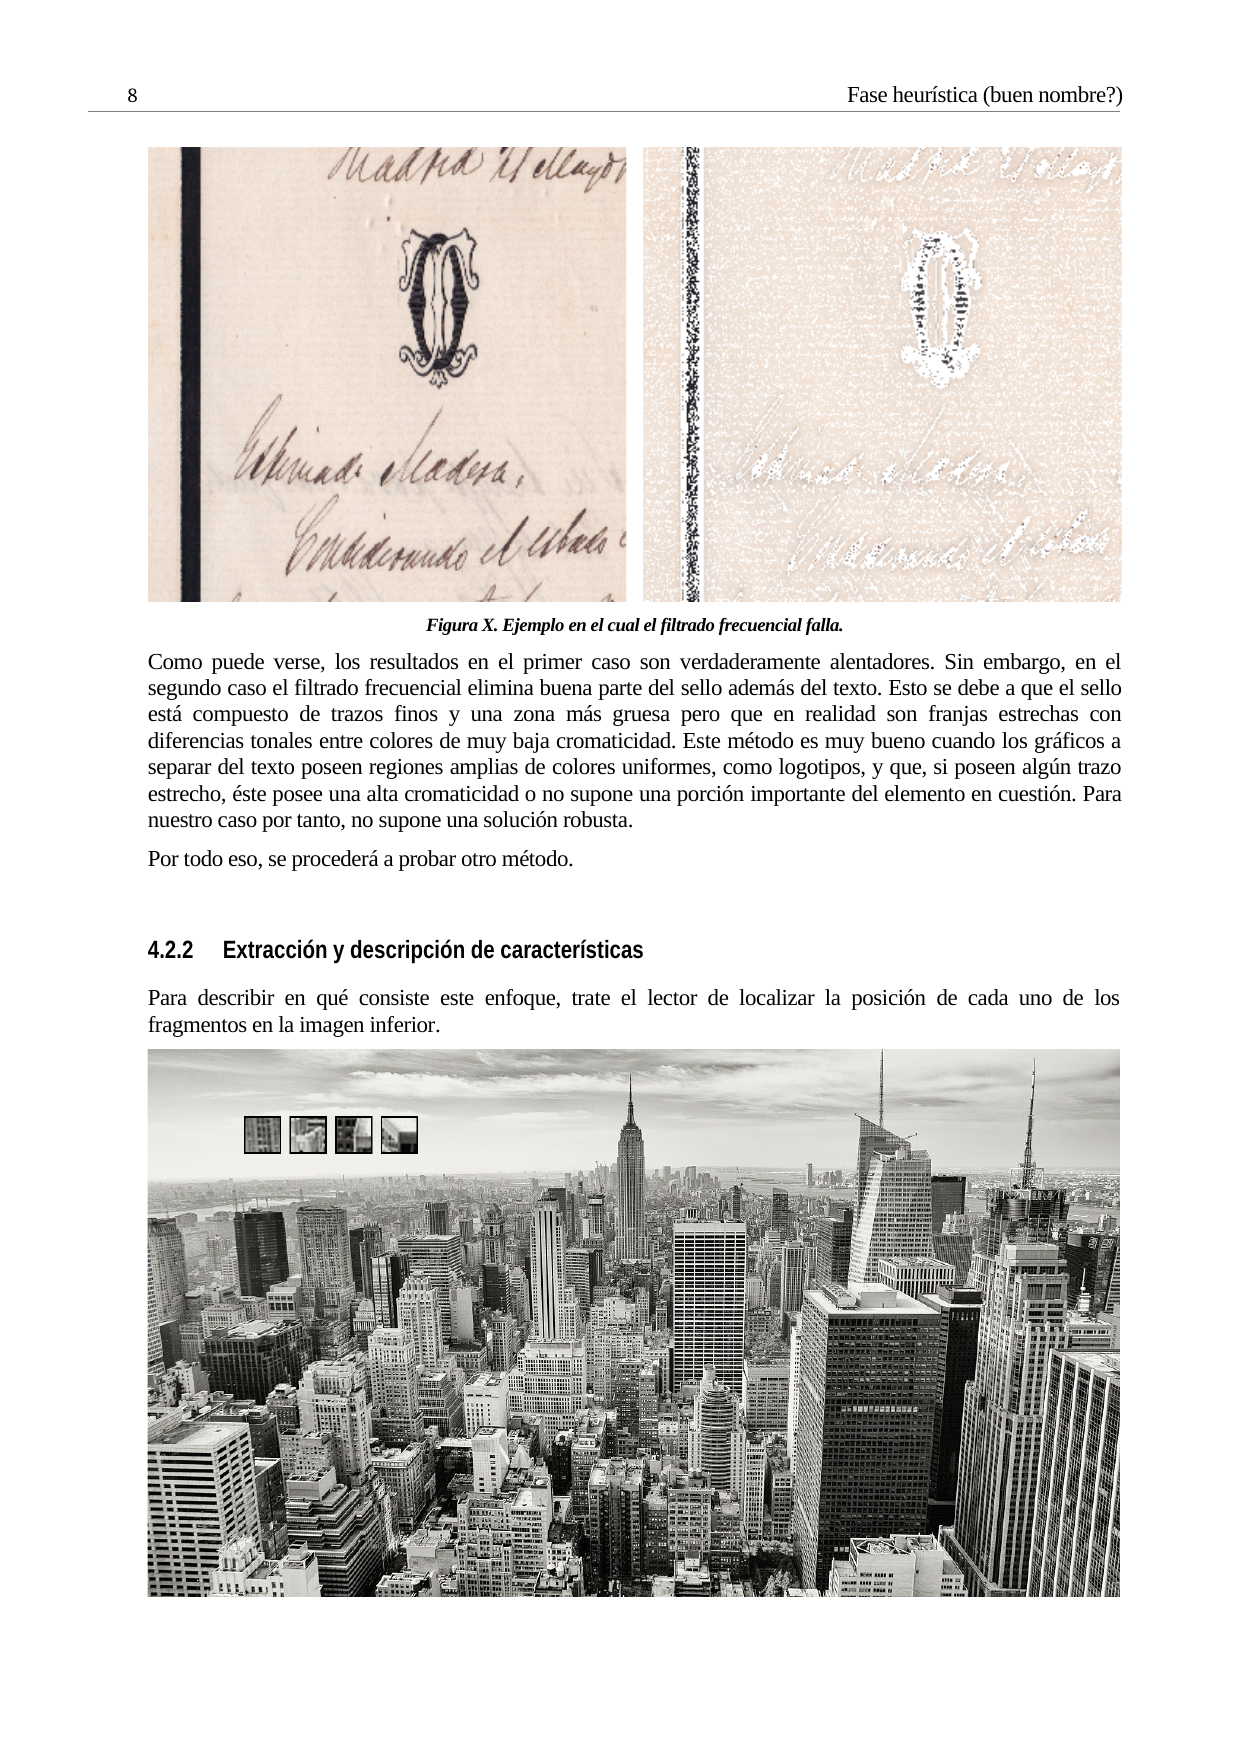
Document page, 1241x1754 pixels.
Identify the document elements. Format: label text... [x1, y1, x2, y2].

picture [148, 147, 1122, 602]
picture [147, 1049, 1120, 1597]
text Para describir en qué consiste este enfoque, trate el lector de localizar la posición de cada uno de los fragmentos en la imagen inferior. [148, 984, 1122, 1037]
subtitle Extracción y descripción de características [148, 935, 1122, 964]
text Como puede verse, los resultados en el primer caso son verdaderamente alentadores. Sin embargo, en el segundo caso el filtrado frecuencial elimina buena parte del sello además del texto. Esto se debe a que el sello está compuesto de trazos finos y una zona más gruesa pero que en realidad son franjas estrechas con diferencias tonales entre colores de muy baja cromaticidad. Este método es muy bueno cuando los gráficos a separar del texto poseen regiones amplias de colores uniformes, como logotipos, y que, si poseen algún trazo estrecho, éste posee una alta cromaticidad o no supone una porción importante del elemento en cuestión. Para nuestro caso por tanto, no supone una solución robusta. [148, 648, 1122, 832]
text Por todo eso, se procederá a probar otro método. [148, 845, 1122, 871]
text Figura X. Ejemplo en el cual el filtrado frecuencial falla. [148, 614, 1122, 635]
